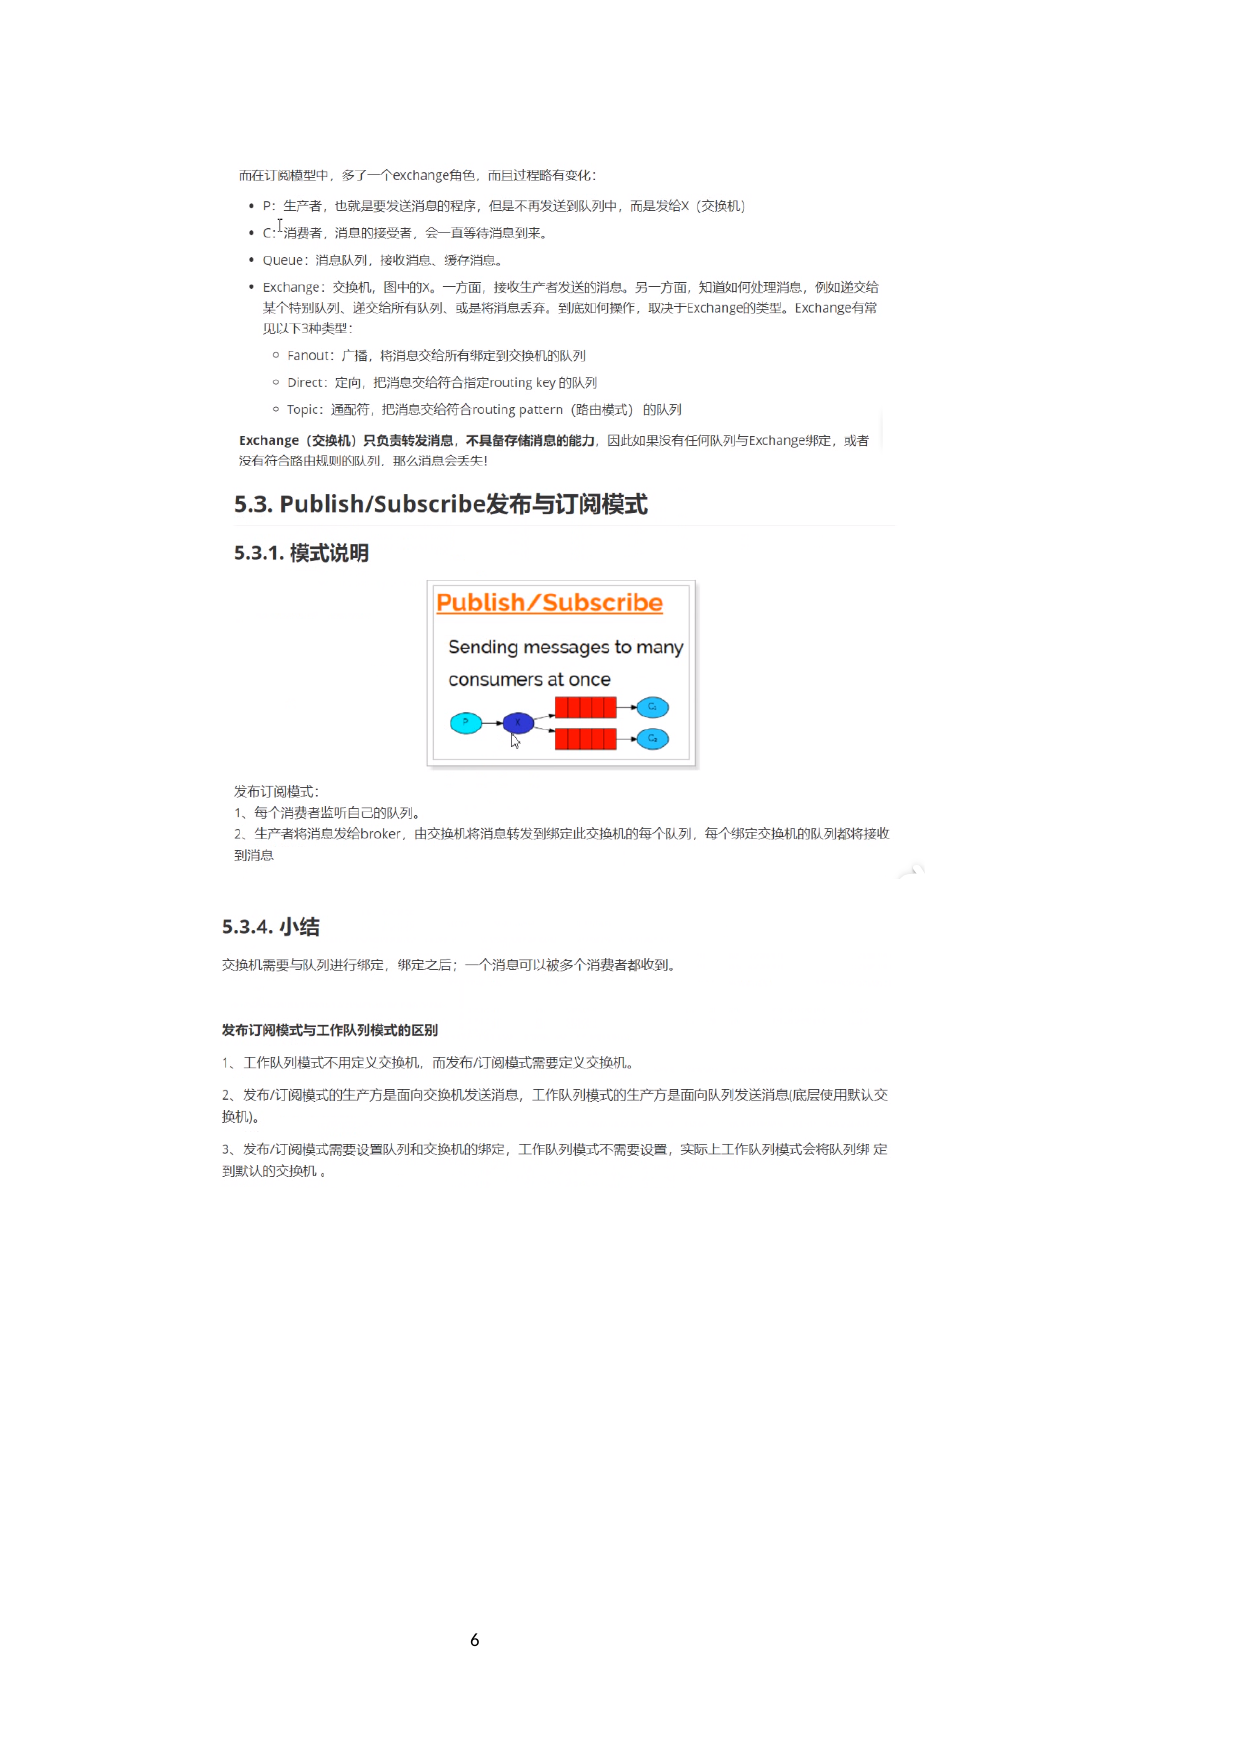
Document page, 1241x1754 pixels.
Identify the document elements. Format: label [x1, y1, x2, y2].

picture [187, 909, 927, 1188]
picture [187, 162, 883, 466]
picture [187, 487, 925, 879]
